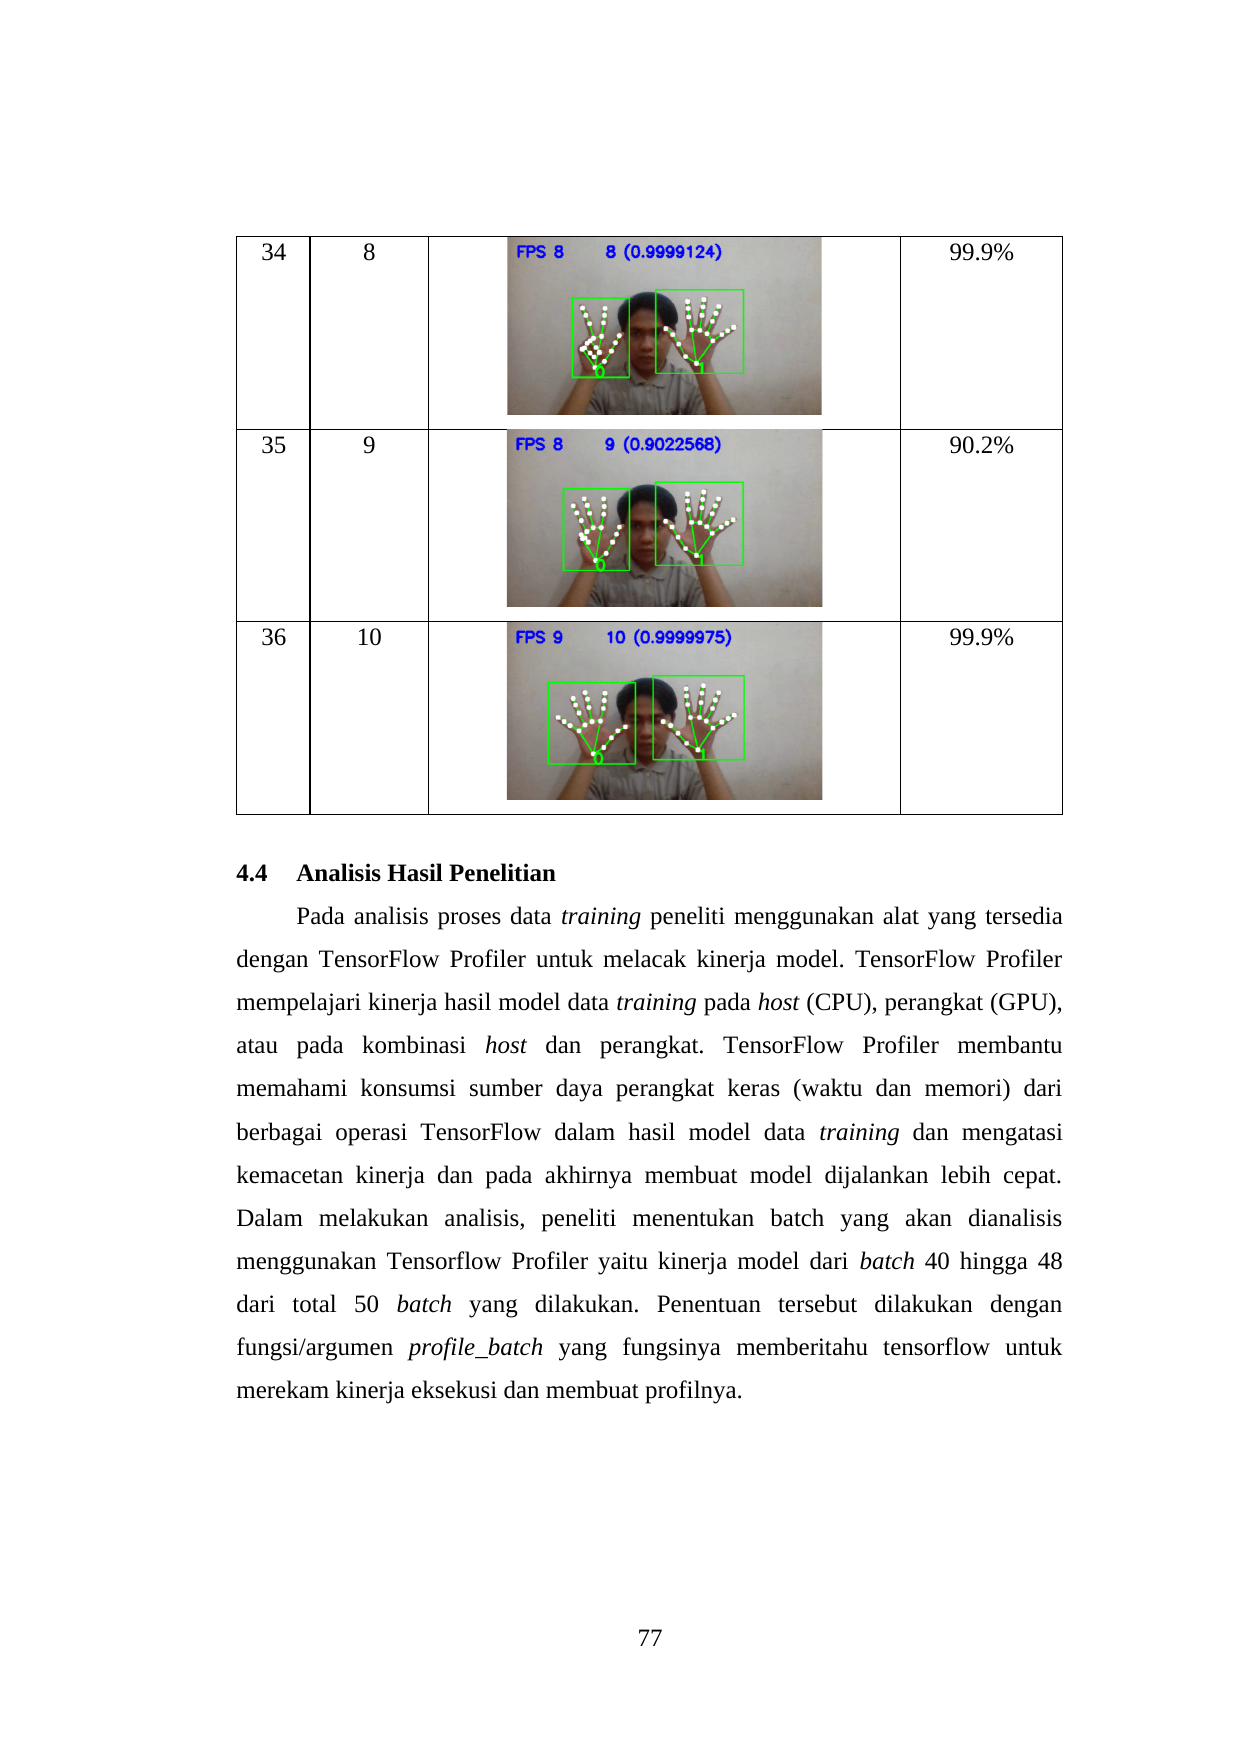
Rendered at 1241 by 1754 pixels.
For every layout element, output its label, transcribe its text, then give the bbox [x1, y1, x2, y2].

table_cell 99.9% [901, 237, 1062, 429]
table_cell 10 [311, 622, 428, 814]
table_cell 8 [311, 237, 428, 429]
table_cell [429, 237, 900, 429]
subtitle Analisis Hasil Penelitian [236, 858, 1063, 887]
table_cell 9 [311, 430, 428, 621]
picture [506, 429, 823, 607]
picture [507, 237, 822, 415]
table_cell [429, 430, 900, 621]
table_cell 99.9% [901, 622, 1062, 814]
table_cell 35 [237, 430, 309, 621]
text Pada analisis proses data training peneliti menggunakan alat yang tersedia dengan TensorFlow Profiler untuk melacak kinerja model. TensorFlow Profiler mempelajari kinerja hasil model data training pada host (CPU), perangkat (GPU), atau pada kombinasi host dan perangkat. TensorFlow Profiler membantu memahami konsumsi sumber daya perangkat keras (waktu dan memori) dari berbagai operasi TensorFlow dalam hasil model data training dan mengatasi kemacetan kinerja dan pada akhirnya membuat model dijalankan lebih cepat. Dalam melakukan analisis, peneliti menentukan batch yang akan dianalisis menggunakan Tensorflow Profiler yaitu kinerja model dari batch 40 hingga 48 dari total 50 batch yang dilakukan. Penentuan tersebut dilakukan dengan fungsi/argumen profile_batch yang fungsinya memberitahu tensorflow untuk merekam kinerja eksekusi dan membuat profilnya. [236, 901, 1063, 1404]
picture [506, 622, 823, 800]
table_cell 34 [237, 237, 309, 429]
table_cell [429, 622, 900, 814]
table_cell 90.2% [901, 430, 1062, 621]
table_cell 36 [237, 622, 309, 814]
